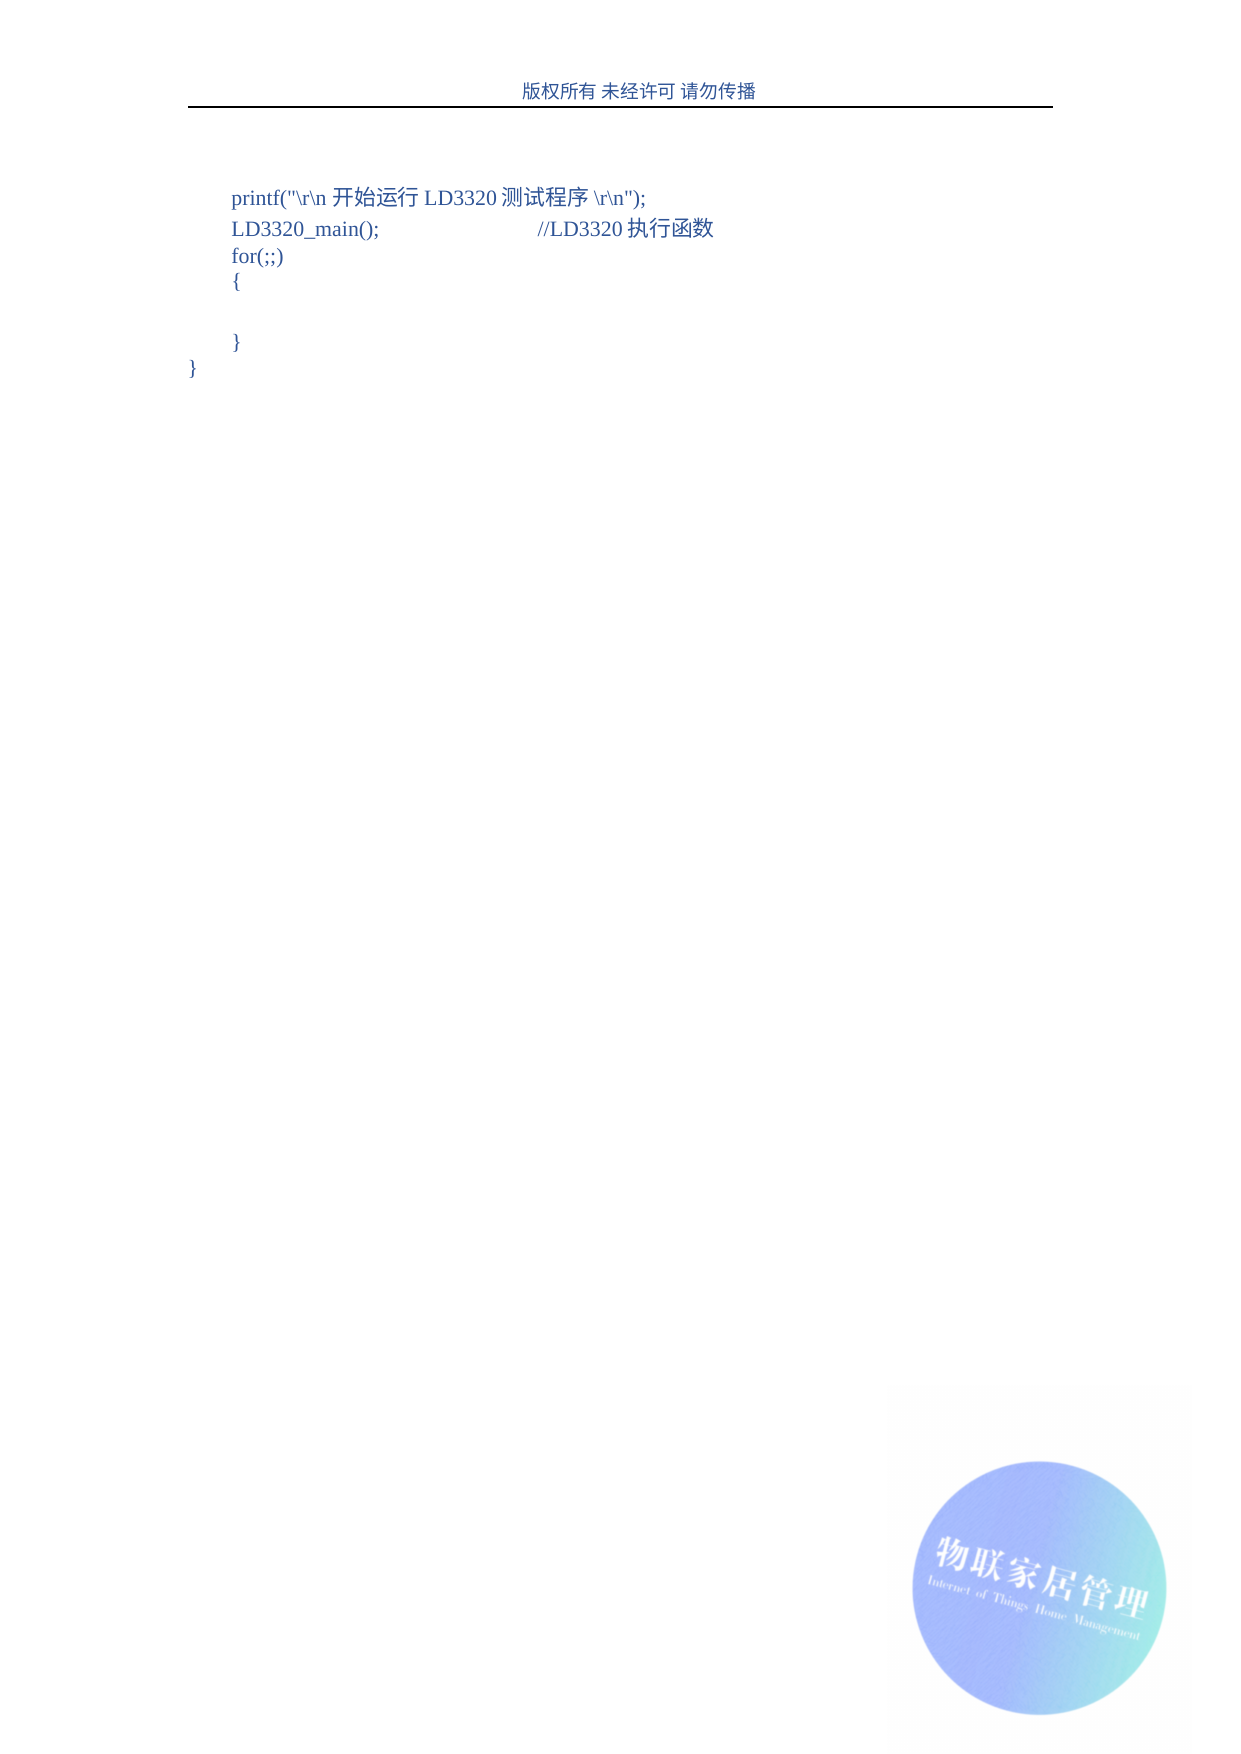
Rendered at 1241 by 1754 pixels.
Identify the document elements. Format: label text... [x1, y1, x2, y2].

text LD3320_main(); //LD3320执行函数 [187, 211, 1053, 243]
text } [187, 329, 1053, 354]
text } [187, 354, 1053, 380]
text printf("\r\n 开始运行LD3320测试程序 \r\n"); [187, 180, 1053, 211]
text for(;;) [187, 243, 1053, 268]
picture [887, 1385, 1192, 1754]
text { [187, 268, 1053, 293]
